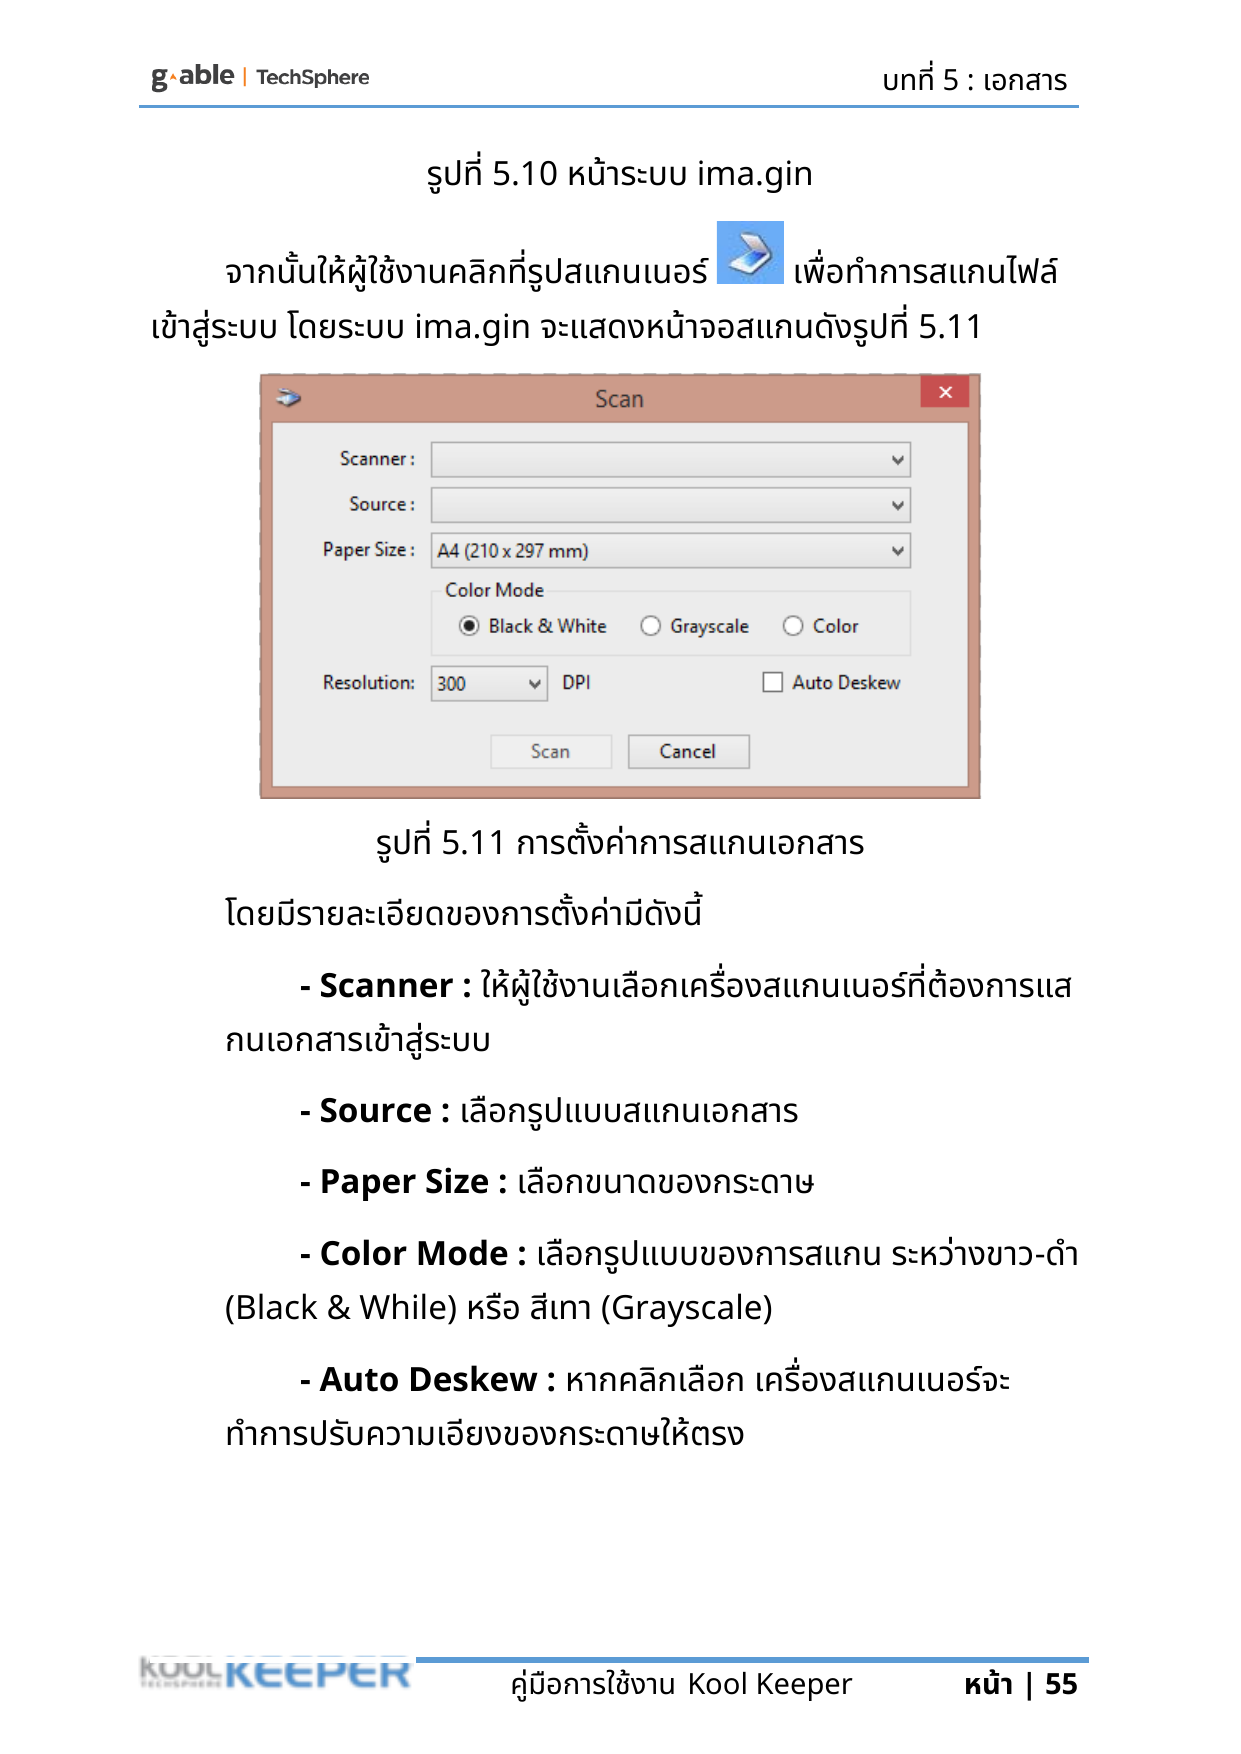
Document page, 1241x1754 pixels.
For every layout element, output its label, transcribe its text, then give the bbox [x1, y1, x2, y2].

text - Paper Size : เลือกขนาดของกระดาษ [225, 1158, 1090, 1209]
text - Source : เลือกรูปแบบสแกนเอกสาร [225, 1087, 1090, 1138]
picture [136, 50, 386, 104]
text - Scanner : ให้ผู้ใช้งานเลือกเครื่องสแกนเนอร์ที่ต้องการแสกนเอกสารเข้าสู่ระบบ [225, 961, 1090, 1066]
text โดยมีรายละเอียดของการตั้งค่ามีดังนี้ [150, 890, 1090, 941]
text รูปที่ 5.11 การตั้งค่าการสแกนเอกสาร [150, 819, 1090, 870]
text รูปที่ 5.10 หน้าระบบ ima.gin [150, 150, 1090, 201]
text จากนั้นให้ผู้ใช้งานคลิกที่รูปสแกนเนอร์ เพื่อทำการสแกนไฟล์เข้าสู่ระบบ โดยระบบ ima.gin จะแสดงหน้าจอสแกนดังรูปที่ 5.11 [150, 221, 1090, 353]
text - Auto Deskew : หากคลิกเลือก เครื่องสแกนเนอร์จะทำการปรับความเอียงของกระดาษให้ตรง [225, 1355, 1090, 1460]
picture [716, 221, 784, 284]
picture [259, 373, 982, 799]
text - Color Mode : เลือกรูปแบบของการสแกน ระหว่างขาว-ดำ (Black & While) หรือ สีเทา (Grayscale) [225, 1229, 1090, 1335]
picture [137, 1650, 414, 1693]
